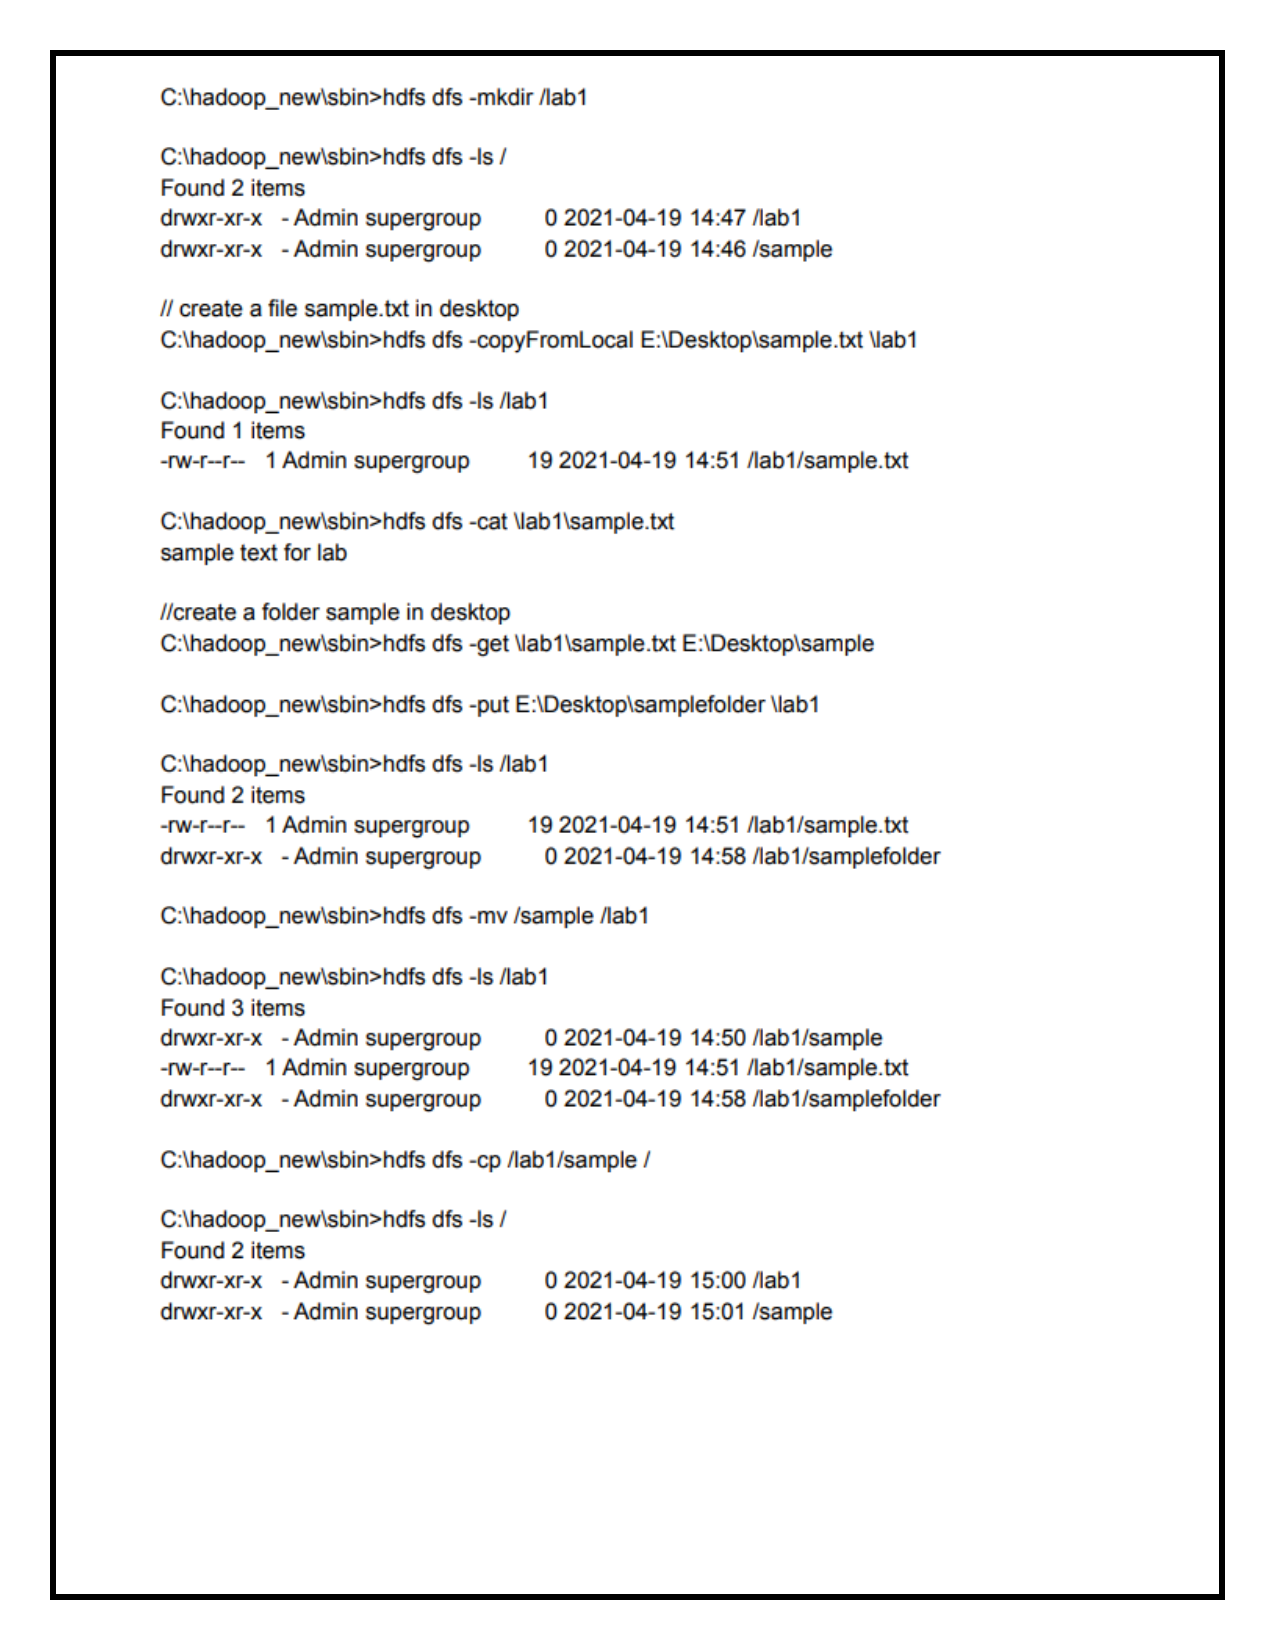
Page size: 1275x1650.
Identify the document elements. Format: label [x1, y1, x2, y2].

picture [156, 75, 982, 1340]
